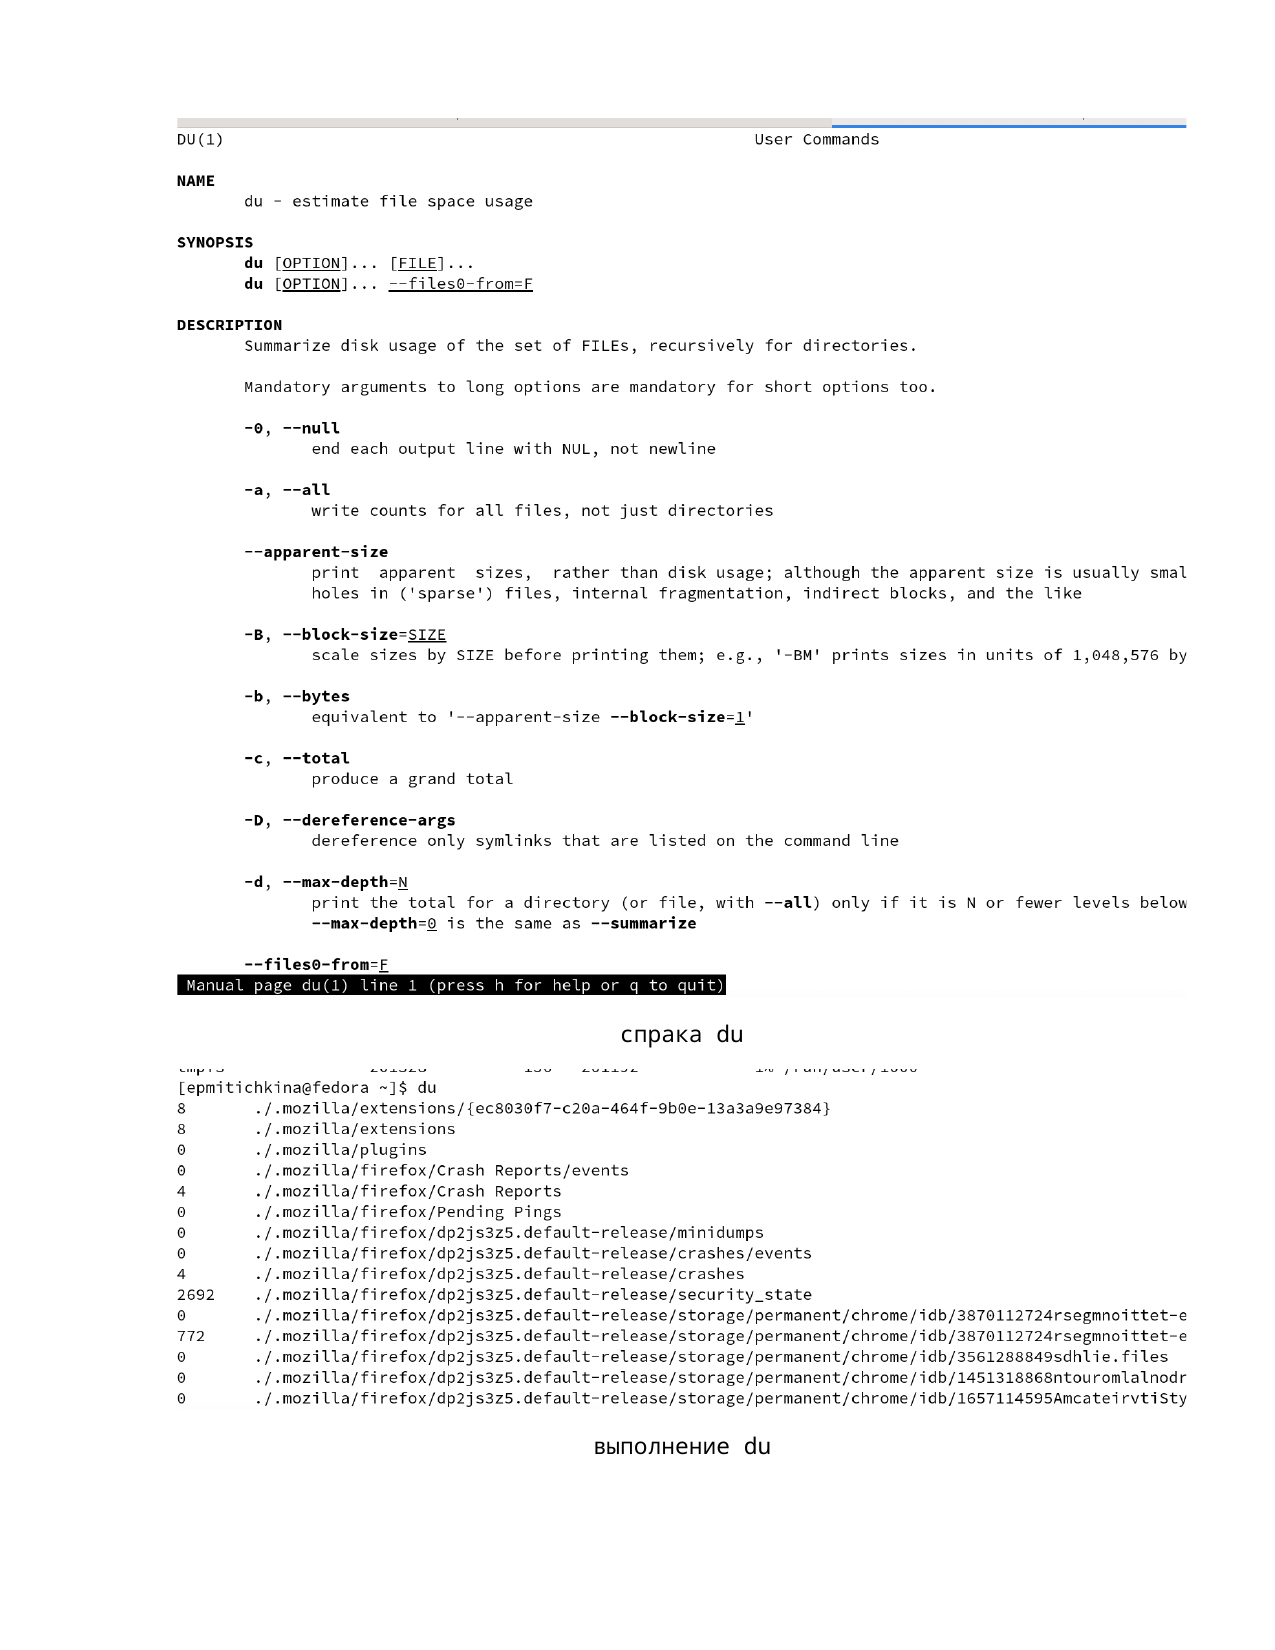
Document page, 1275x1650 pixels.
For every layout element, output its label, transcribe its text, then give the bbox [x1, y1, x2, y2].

picture [177, 118, 1187, 997]
picture [177, 1069, 1187, 1410]
text выполнение du [177, 1430, 1186, 1461]
text спрака du [177, 1018, 1186, 1049]
